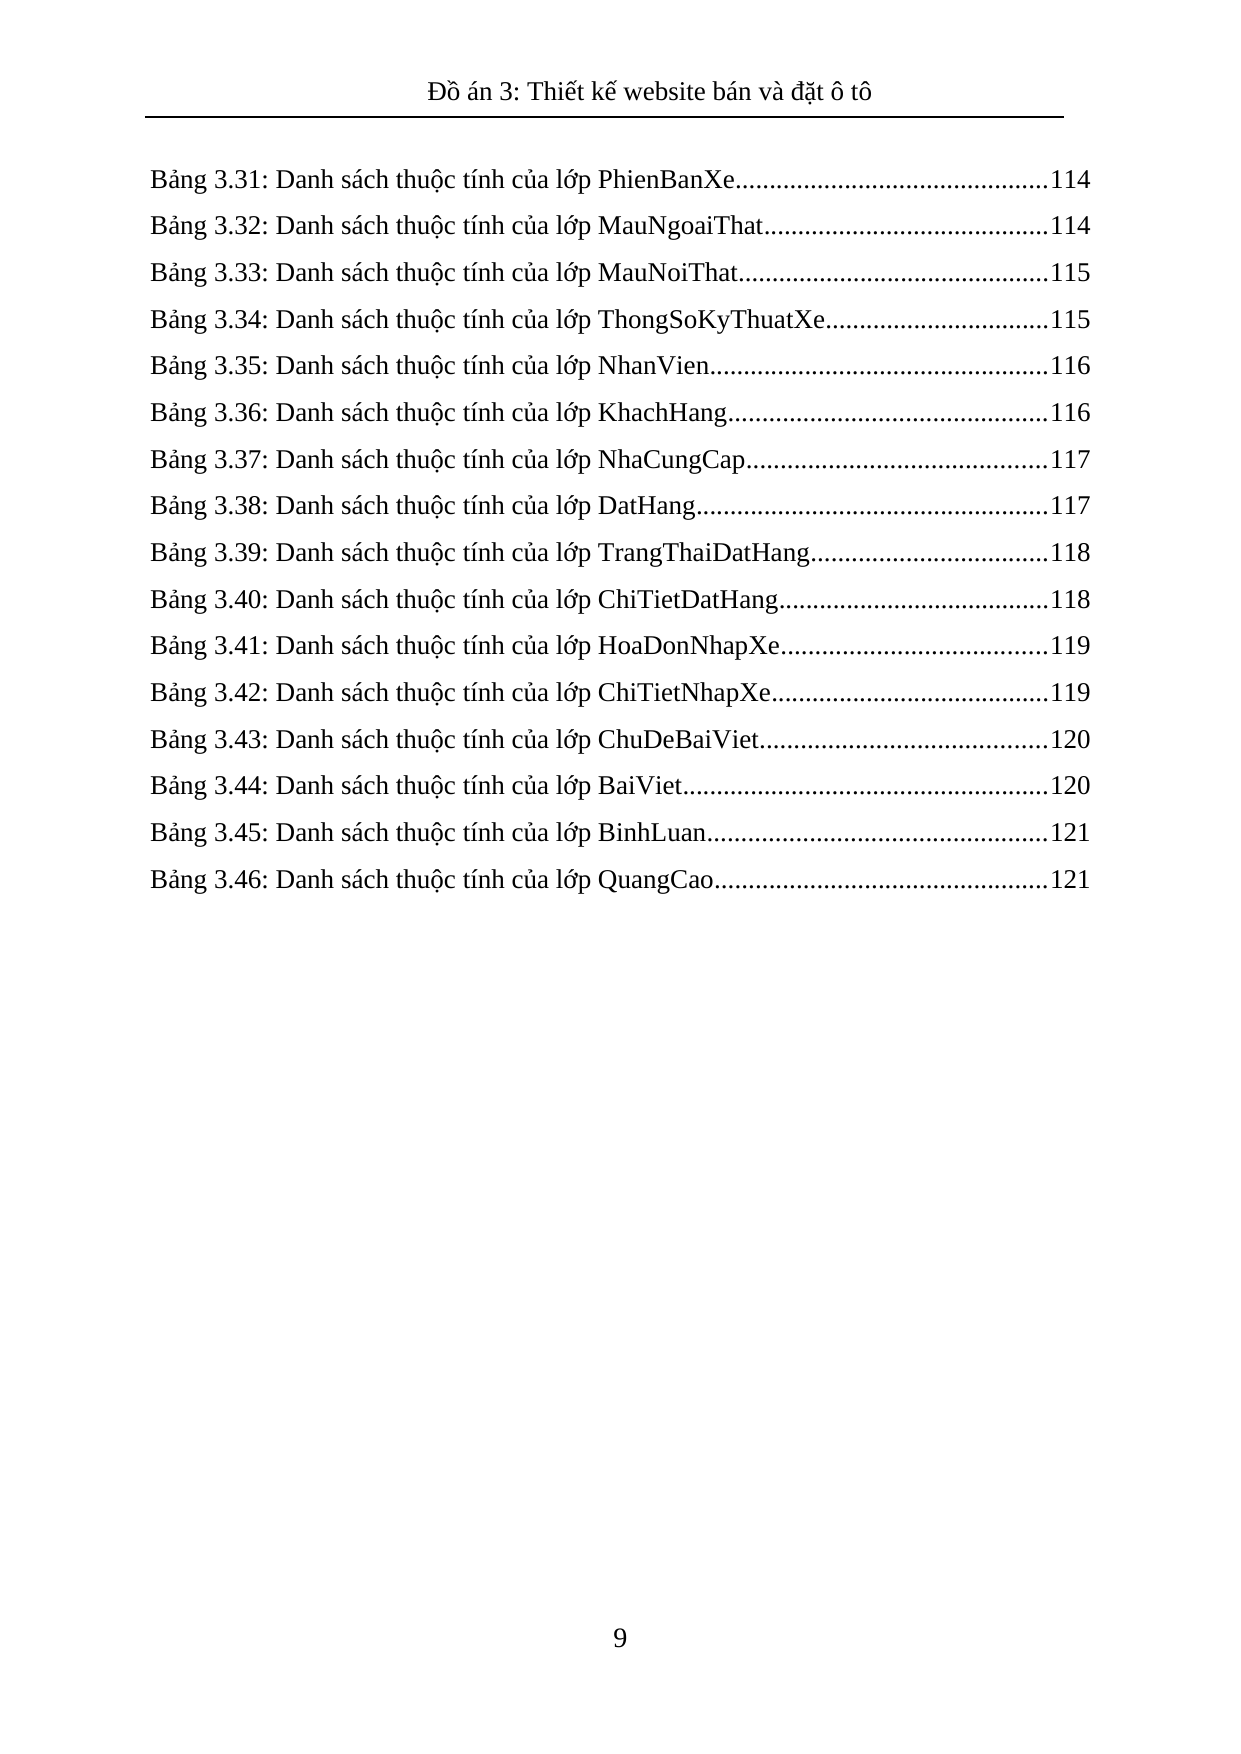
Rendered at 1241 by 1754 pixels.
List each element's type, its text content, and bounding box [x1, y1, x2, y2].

text Bảng 3.37: Danh sách thuộc tính của lớp NhaCungCap 117 [150, 443, 1090, 474]
text Bảng 3.34: Danh sách thuộc tính của lớp ThongSoKyThuatXe 115 [150, 303, 1090, 334]
text Bảng 3.33: Danh sách thuộc tính của lớp MauNoiThat 115 [150, 256, 1090, 287]
text Bảng 3.31: Danh sách thuộc tính của lớp PhienBanXe 114 [150, 163, 1090, 194]
text Bảng 3.46: Danh sách thuộc tính của lớp QuangCao 121 [150, 863, 1090, 894]
text Bảng 3.32: Danh sách thuộc tính của lớp MauNgoaiThat 114 [150, 209, 1090, 241]
text Bảng 3.45: Danh sách thuộc tính của lớp BinhLuan 121 [150, 816, 1090, 847]
text Bảng 3.42: Danh sách thuộc tính của lớp ChiTietNhapXe 119 [150, 676, 1090, 707]
text Bảng 3.36: Danh sách thuộc tính của lớp KhachHang 116 [150, 396, 1090, 427]
text Bảng 3.40: Danh sách thuộc tính của lớp ChiTietDatHang 118 [150, 583, 1090, 614]
text Bảng 3.41: Danh sách thuộc tính của lớp HoaDonNhapXe 119 [150, 629, 1090, 661]
text Bảng 3.39: Danh sách thuộc tính của lớp TrangThaiDatHang 118 [150, 536, 1090, 567]
text Bảng 3.44: Danh sách thuộc tính của lớp BaiViet 120 [150, 769, 1090, 801]
text Bảng 3.35: Danh sách thuộc tính của lớp NhanVien 116 [150, 349, 1090, 381]
text Bảng 3.38: Danh sách thuộc tính của lớp DatHang 117 [150, 489, 1090, 521]
text Bảng 3.43: Danh sách thuộc tính của lớp ChuDeBaiViet 120 [150, 723, 1090, 754]
